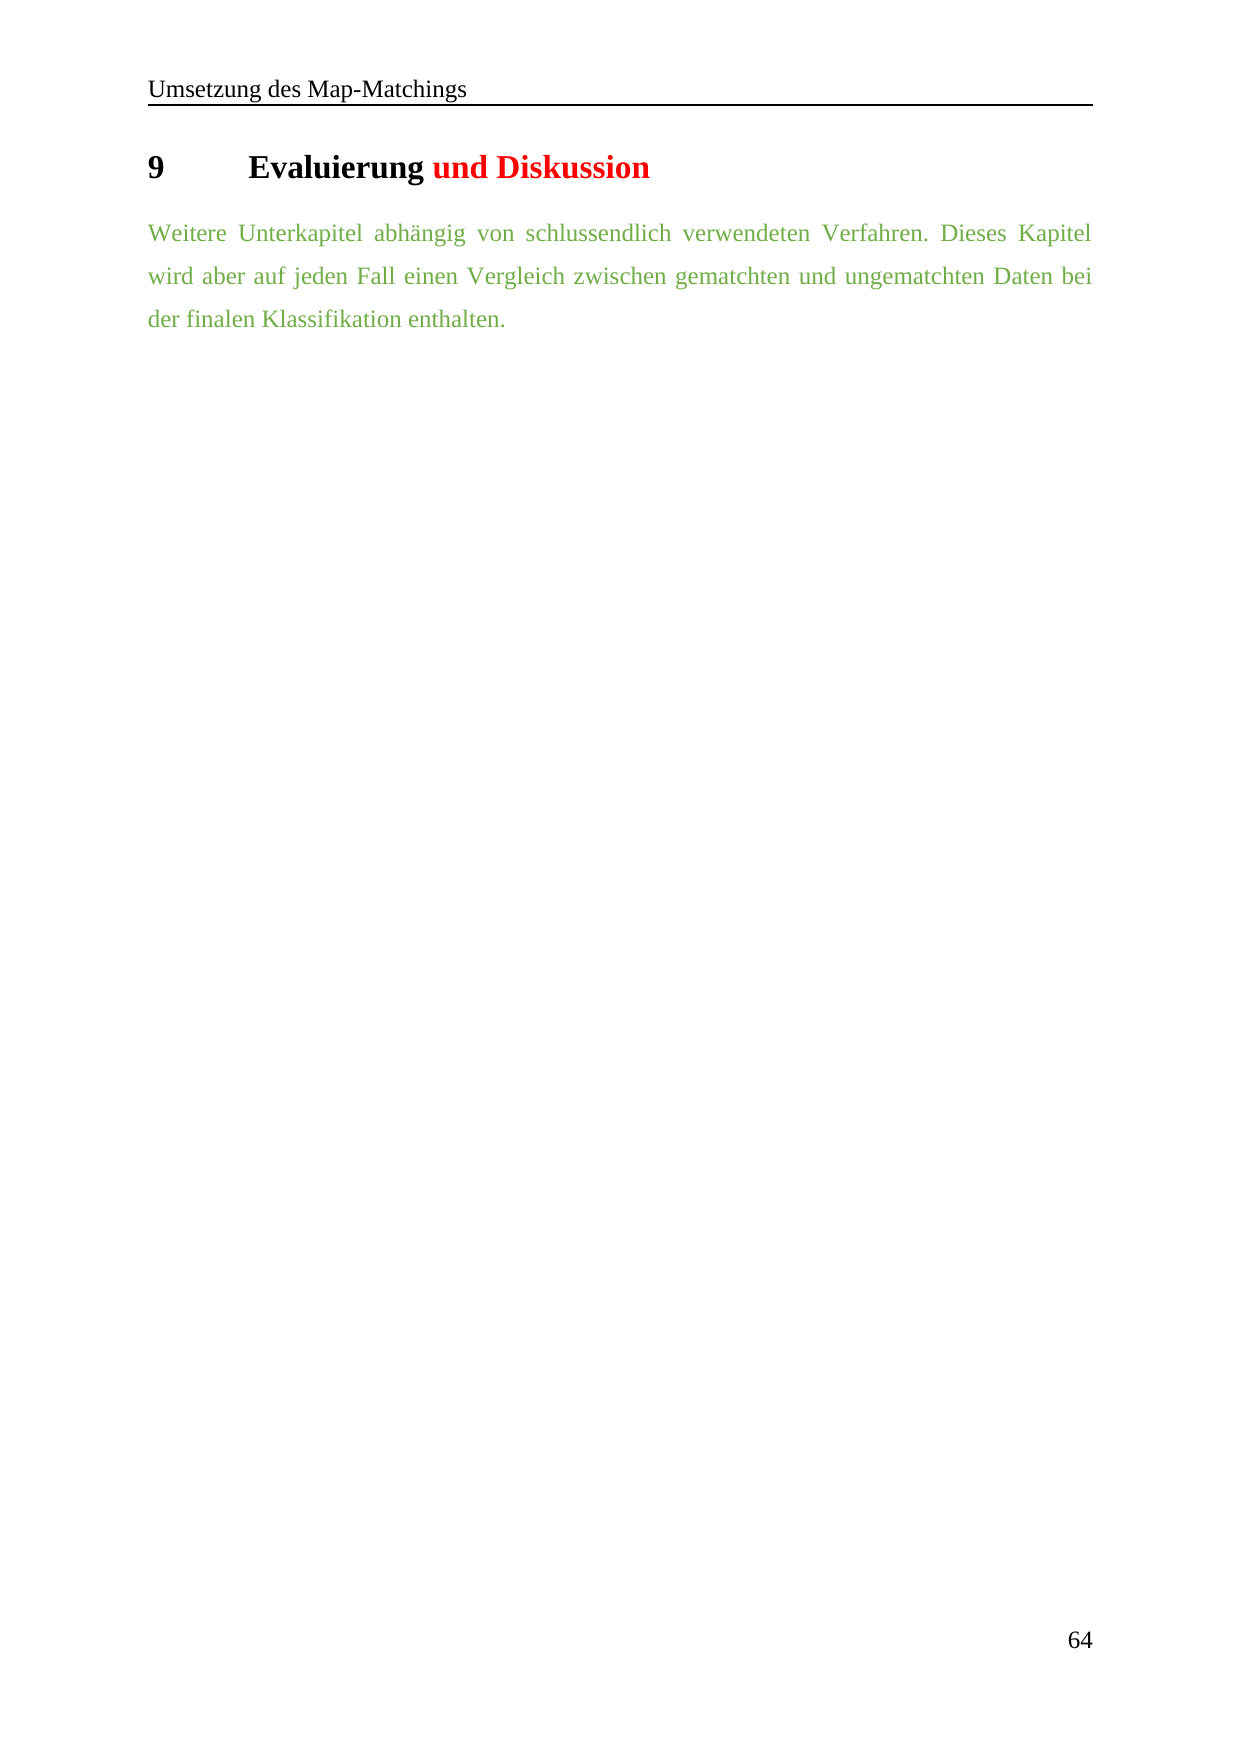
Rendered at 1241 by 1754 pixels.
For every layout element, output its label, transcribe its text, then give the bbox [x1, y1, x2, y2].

subtitle Evaluierung und Diskussion [148, 148, 1093, 186]
text Weitere Unterkapitel abhängig von schlussendlich verwendeten Verfahren. Dieses Kapitel wird aber auf jeden Fall einen Vergleich zwischen gematchten und ungematchten Daten bei der finalen Klassifikation enthalten. [148, 218, 1093, 333]
